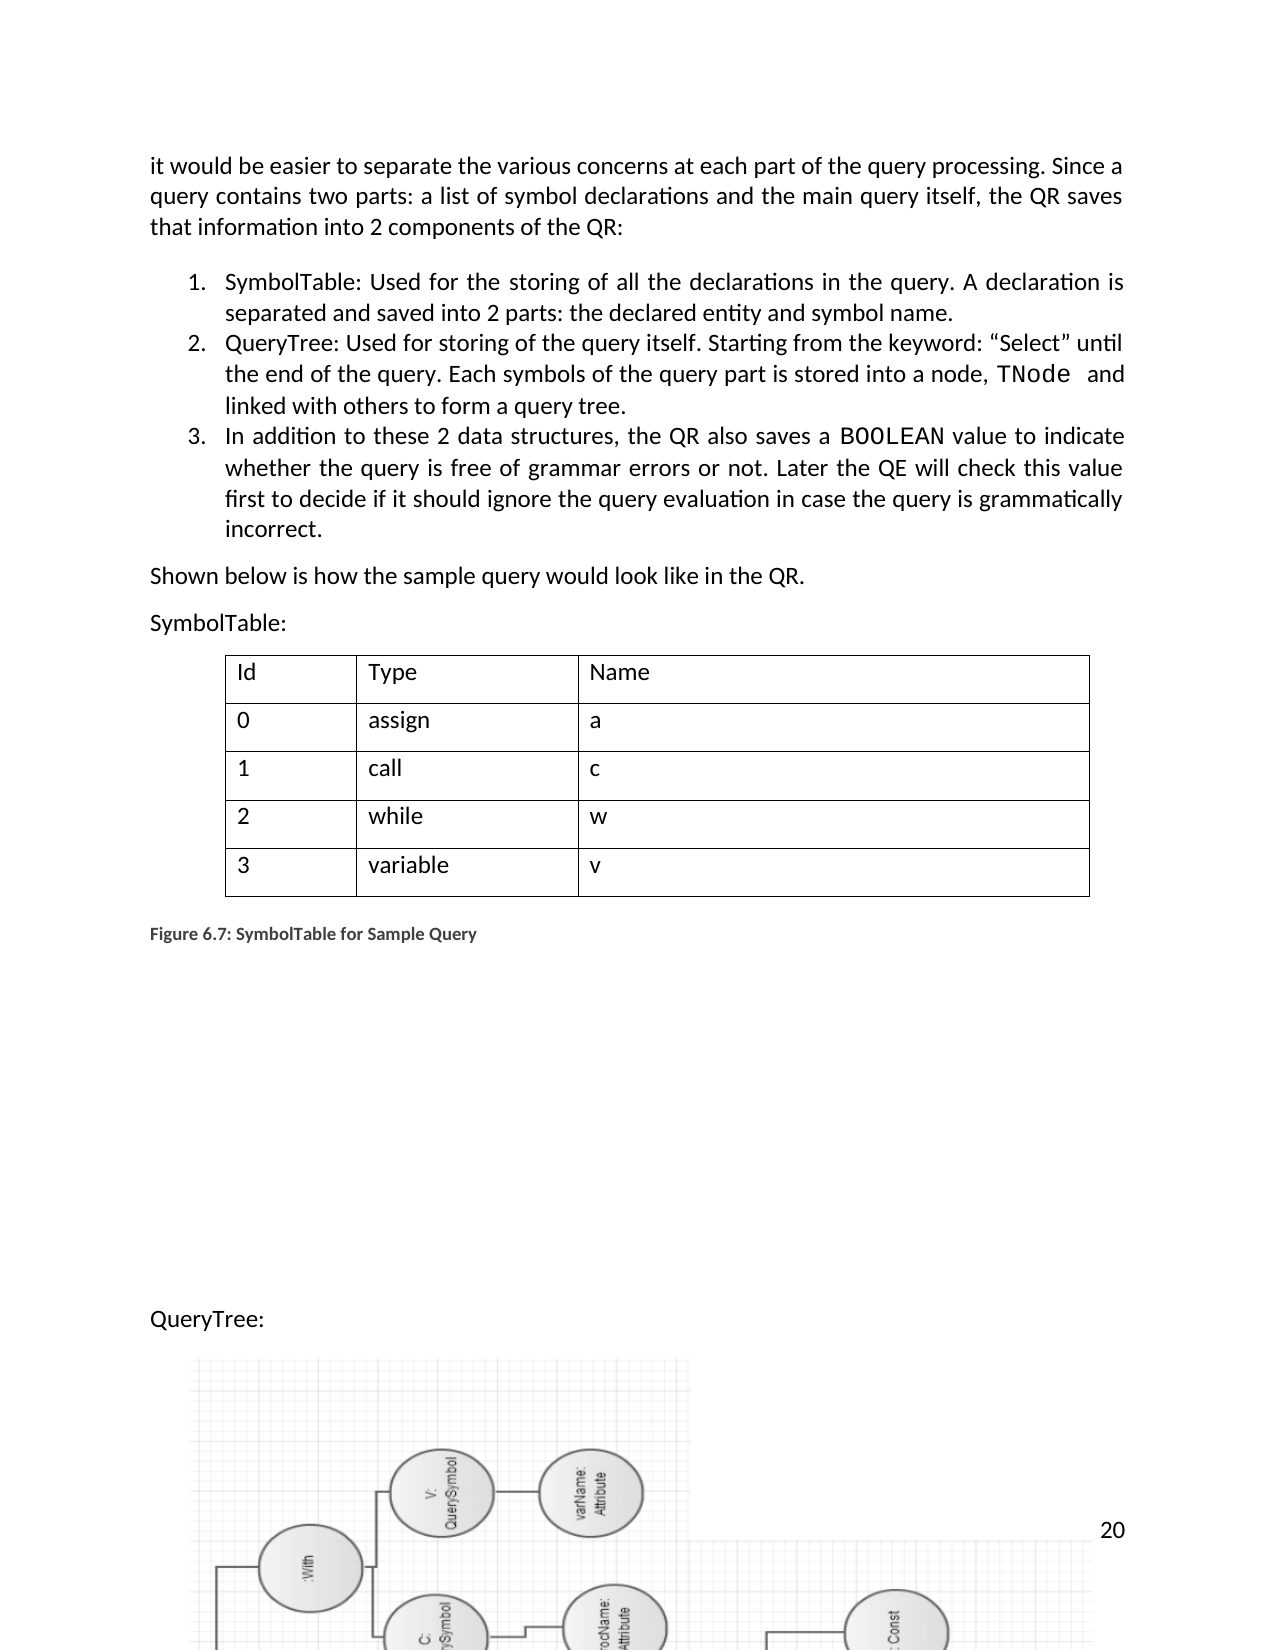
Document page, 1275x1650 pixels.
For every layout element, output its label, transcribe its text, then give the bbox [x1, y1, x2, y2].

table_cell variable [357, 849, 578, 896]
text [150, 150, 1125, 242]
table_header Id [226, 656, 356, 703]
table_cell call [357, 752, 578, 799]
table_cell while [357, 801, 578, 848]
picture [70, 1351, 1091, 1650]
table_cell a [579, 704, 1089, 751]
table_header Type [357, 656, 578, 703]
list In addition to these 2 data structures, the QR also saves a BOOLEAN value to indicate whether the query is free of grammar errors or not. Later the QE will check this value first to decide if it should ignore the query evaluation in case the query is grammatically incorrect. [187, 420, 1125, 544]
table_cell 0 [226, 704, 356, 751]
table_header Name [579, 656, 1089, 703]
table_cell v [579, 849, 1089, 896]
list QueryTree: Used for storing of the query itself. Starting from the keyword: “Select” until the end of the query. Each symbols of the query part is stored into a node, TNode and linked with others to form a query tree. [187, 328, 1125, 420]
table_cell c [579, 752, 1089, 799]
text QueryTree: [150, 1303, 1125, 1333]
table_cell 2 [226, 801, 356, 848]
table_cell 1 [226, 752, 356, 799]
table_cell assign [357, 704, 578, 751]
list SymbolTable: Used for the storing of all the declarations in the query. A declaration is separated and saved into 2 parts: the declared entity and symbol name. [187, 267, 1125, 328]
table_cell w [579, 801, 1089, 848]
table_cell 3 [226, 849, 356, 896]
text Shown below is how the sample query would look like in the QR. [150, 560, 1125, 591]
text SymbolTable: [150, 608, 1125, 638]
